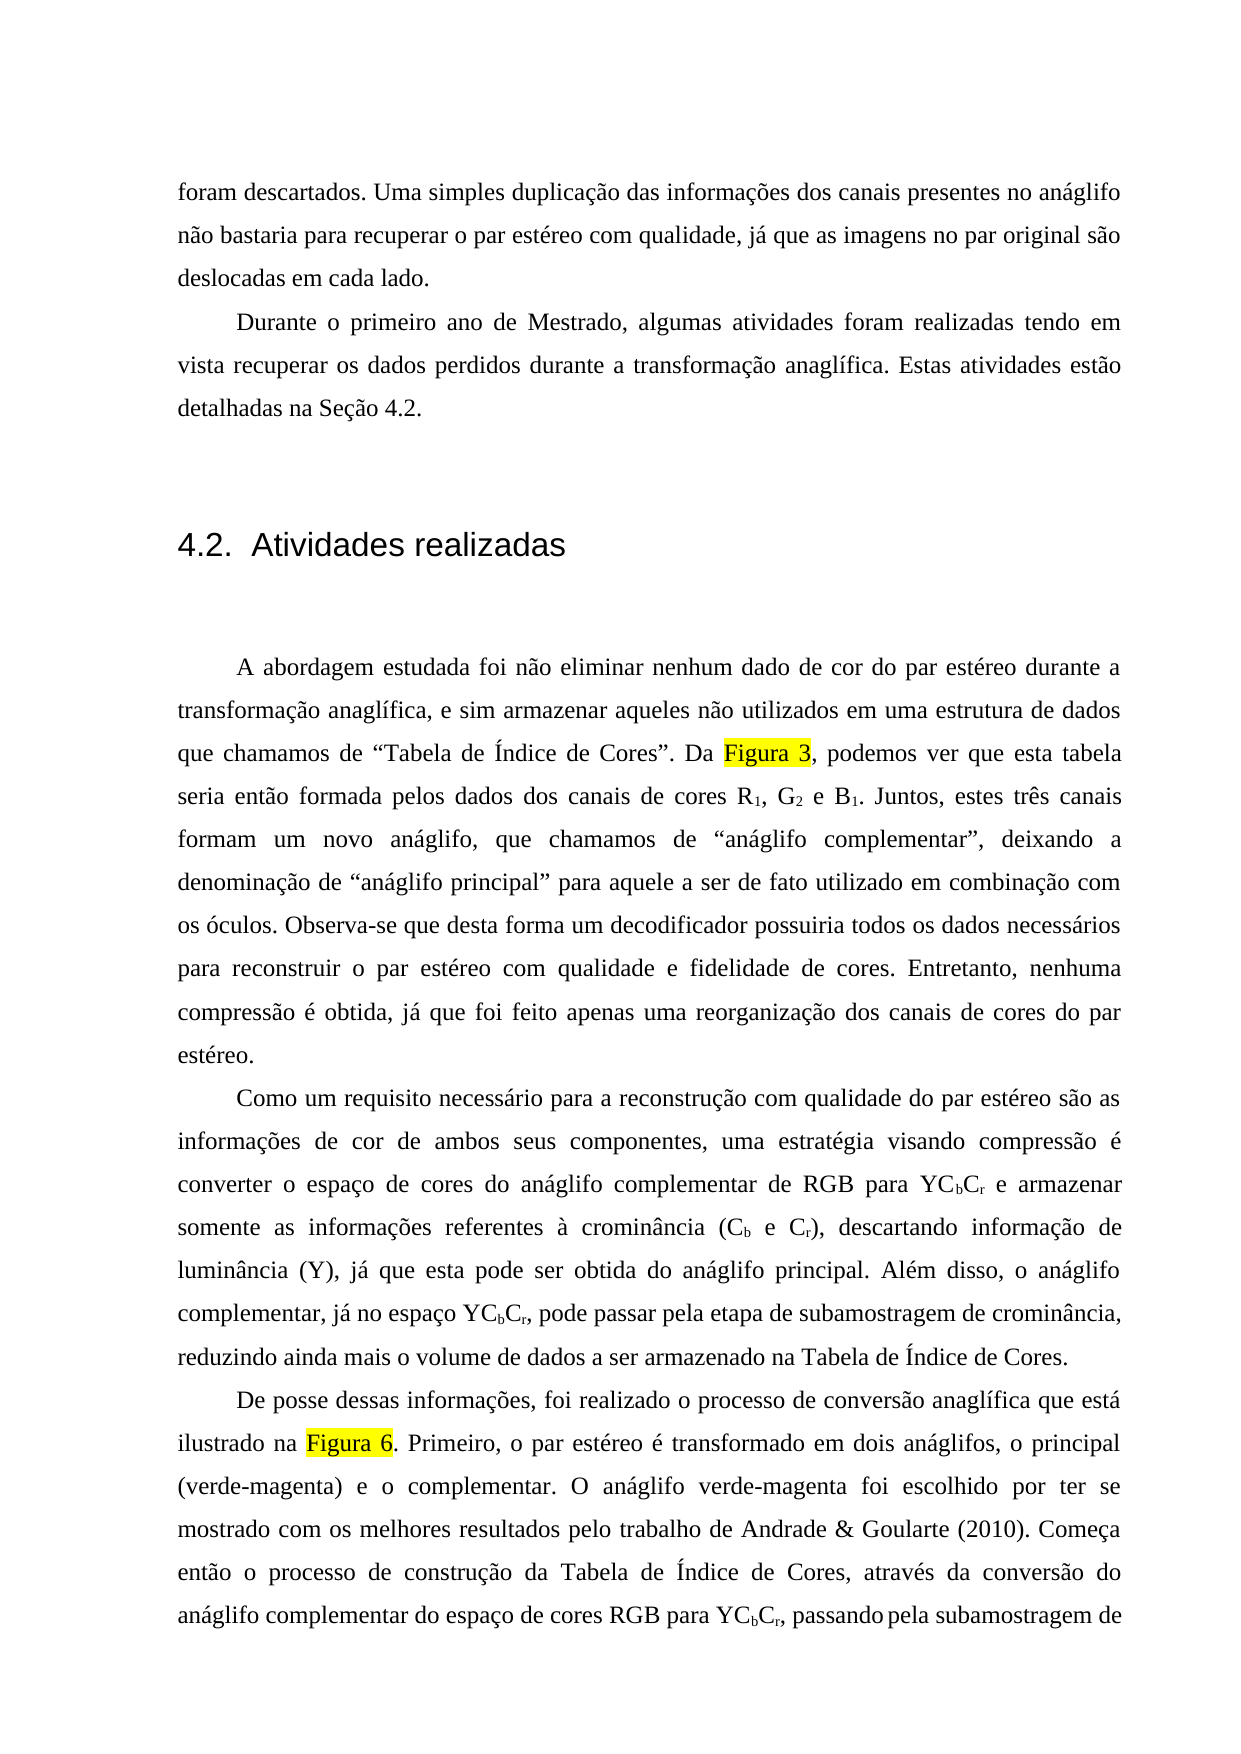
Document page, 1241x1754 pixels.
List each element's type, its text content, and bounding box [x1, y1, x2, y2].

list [177, 1385, 1122, 1629]
list Como um requisito necessário para a reconstrução com qualidade do par estéreo são as informações de cor de ambos seus componentes, uma estratégia visando compressão é converter o espaço de cores do anáglifo complementar de RGB para YCbCr e armazenar somente as informações referentes à crominância (Cb e Cr), descartando informação de luminância (Y), já que esta pode ser obtida do anáglifo principal. Além disso, o anáglifo complementar, já no espaço YCbCr, pode passar pela etapa de subamostragem de crominância, reduzindo ainda mais o volume de dados a ser armazenado na Tabela de Índice de Cores. [177, 1083, 1122, 1370]
list Durante o primeiro ano de Mestrado, algumas atividades foram realizadas tendo em vista recuperar os dados perdidos durante a transformação anaglífica. Estas atividades estão detalhadas na Seção 4.2. [177, 307, 1122, 422]
list A abordagem estudada foi não eliminar nenhum dado de cor do par estéreo durante a transformação anaglífica, e sim armazenar aqueles não utilizados em uma estrutura de dados que chamamos de “Tabela de Índice de Cores”. Da Figura 3, podemos ver que esta tabela seria então formada pelos dados dos canais de cores R1, G2 e B1. Juntos, estes três canais formam um novo anáglifo, que chamamos de “anáglifo complementar”, deixando a denominação de “anáglifo principal” para aquele a ser de fato utilizado em combinação com os óculos. Observa-se que desta forma um decodificador possuiria todos os dados necessários para reconstruir o par estéreo com qualidade e fidelidade de cores. Entretanto, nenhuma compressão é obtida, já que foi feito apenas uma reorganização dos canais de cores do par estéreo. [177, 652, 1122, 1068]
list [177, 177, 1122, 292]
subtitle Atividades realizadas [177, 524, 1122, 563]
